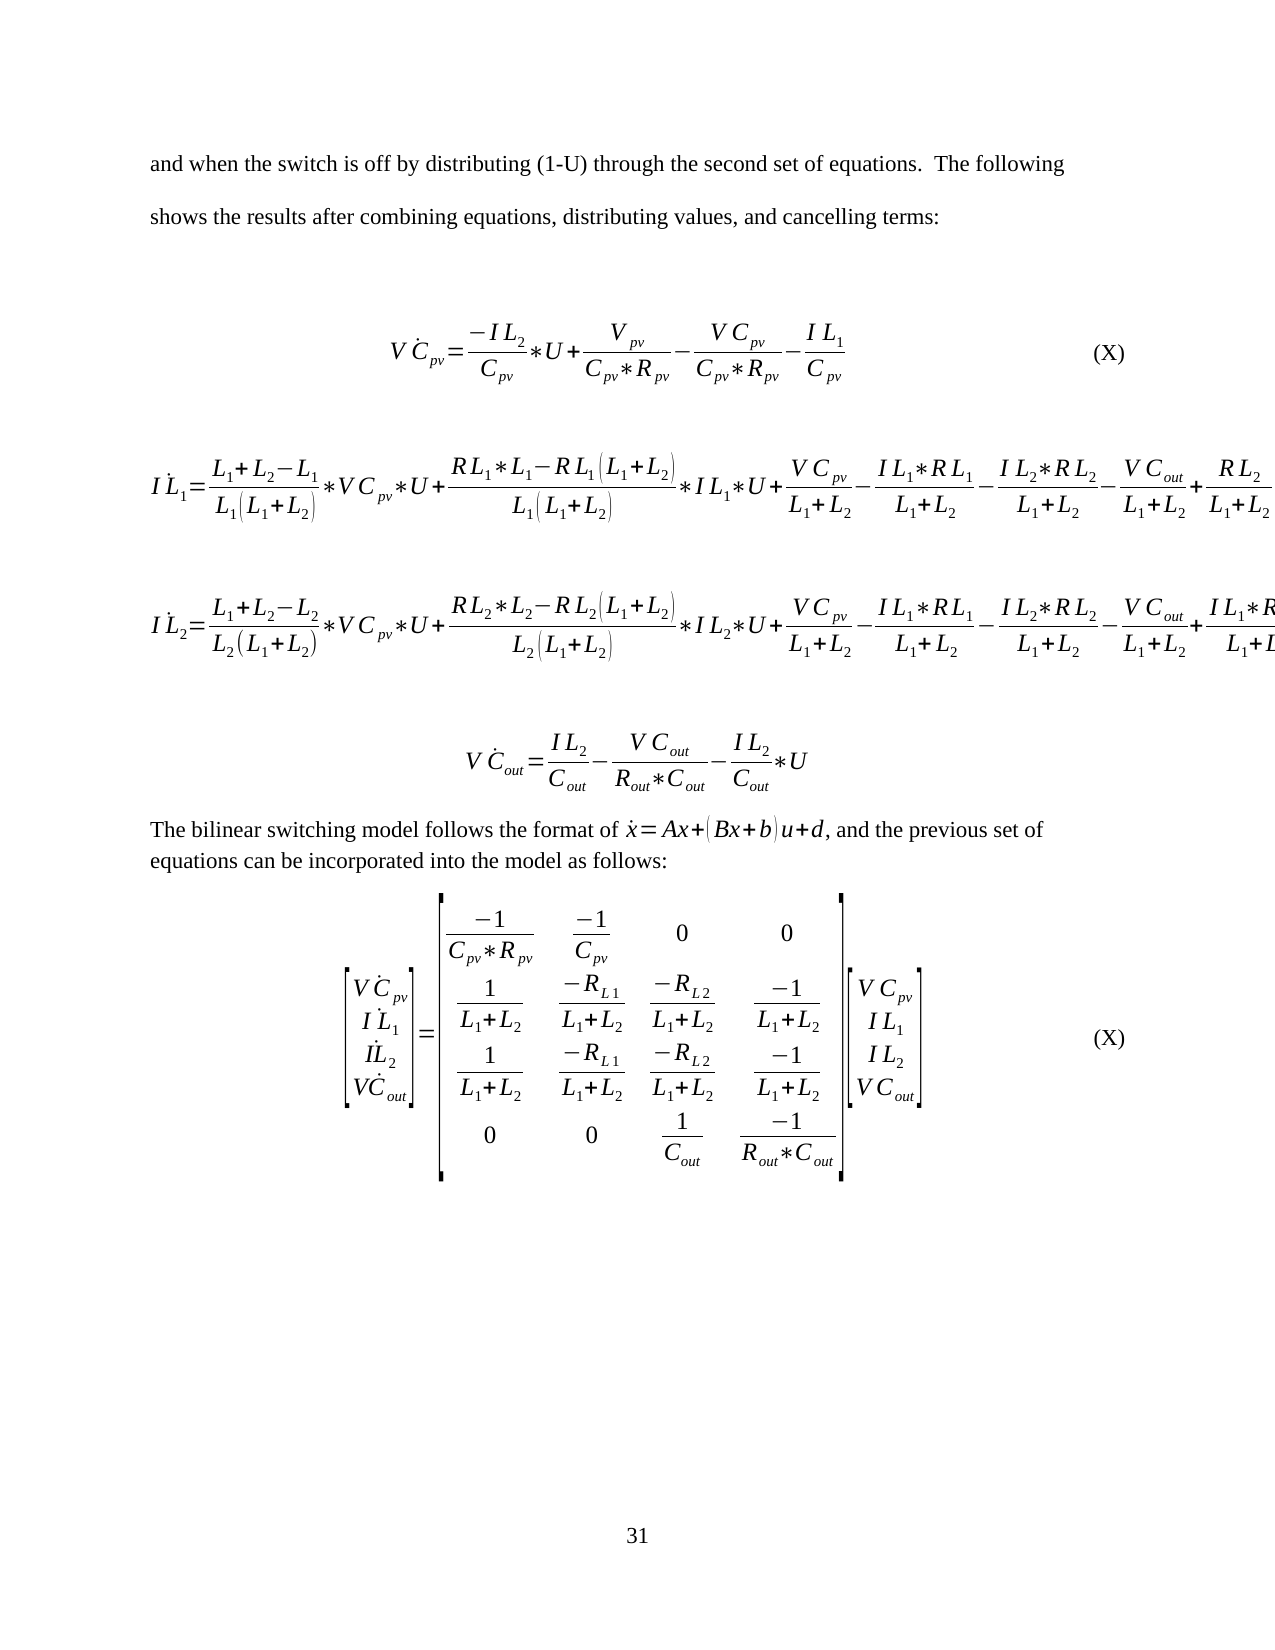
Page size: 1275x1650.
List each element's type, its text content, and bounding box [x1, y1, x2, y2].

text The bilinear switching model follows the format of , and the previous set of equations can be incorporated into the model as follows: [150, 814, 1125, 873]
text (X) [150, 892, 1125, 1183]
text (X) [150, 319, 1125, 385]
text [150, 150, 1125, 229]
